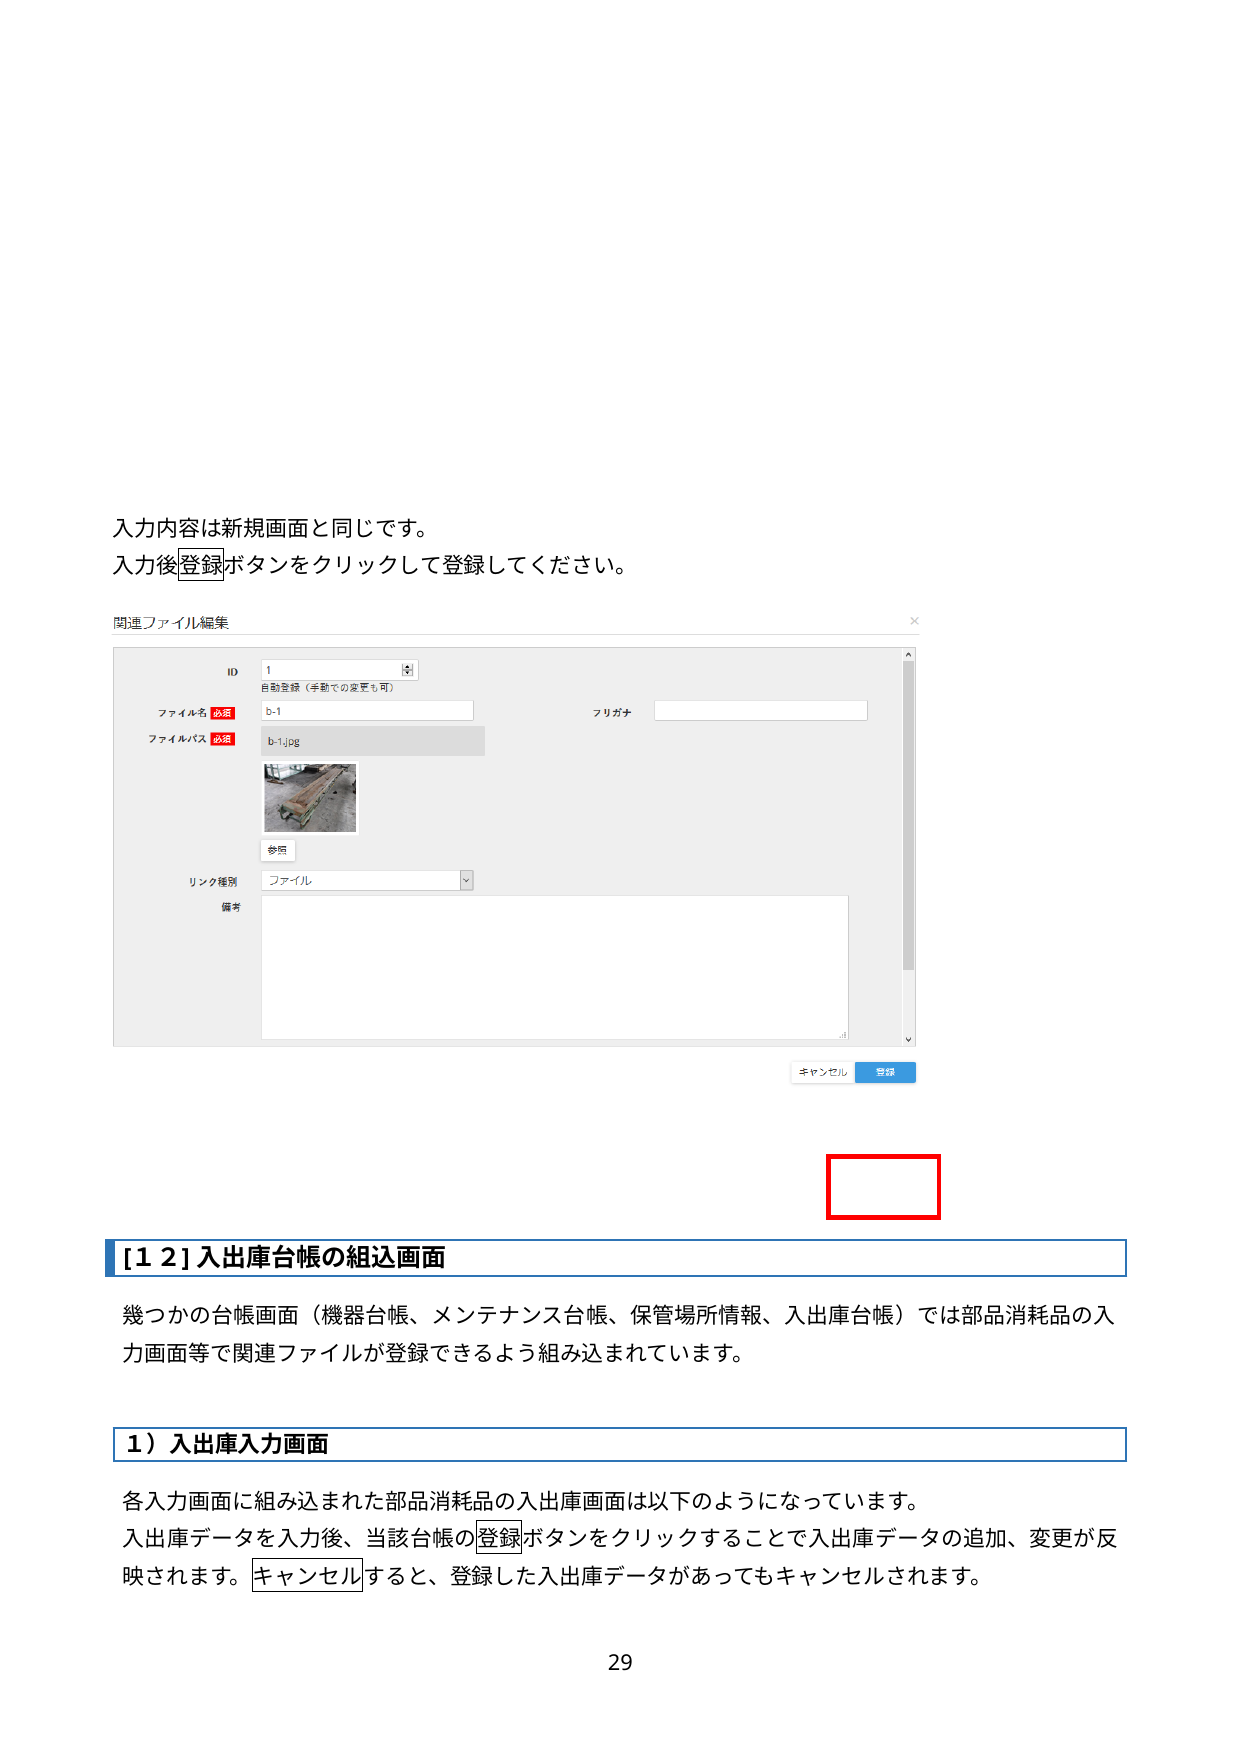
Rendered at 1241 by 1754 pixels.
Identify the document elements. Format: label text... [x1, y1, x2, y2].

text 入力後登録ボタンをクリックして登録してください。 [112, 546, 1128, 583]
subtitle [１２] 入出庫台帳の組込画面 [115, 1241, 1125, 1275]
text 入出庫データを入力後、当該台帳の登録ボタンをクリックすることで入出庫データの追加、変更が反映されます。キャンセルすると、登録した入出庫データがあってもキャンセルされます。 [123, 1518, 1118, 1593]
text 幾つかの台帳画面（機器台帳、メンテナンス台帳、保管場所情報、入出庫台帳）では部品消耗品の入力画面等で関連ファイルが登録できるよう組み込まれています。 [123, 1296, 1118, 1371]
text 各入力画面に組み込まれた部品消耗品の入出庫画面は以下のようになっています。 [123, 1481, 1118, 1518]
subtitle １）入出庫入力画面 [115, 1429, 1125, 1460]
text 入力内容は新規画面と同じです。 [112, 508, 1128, 546]
picture [111, 611, 926, 1088]
